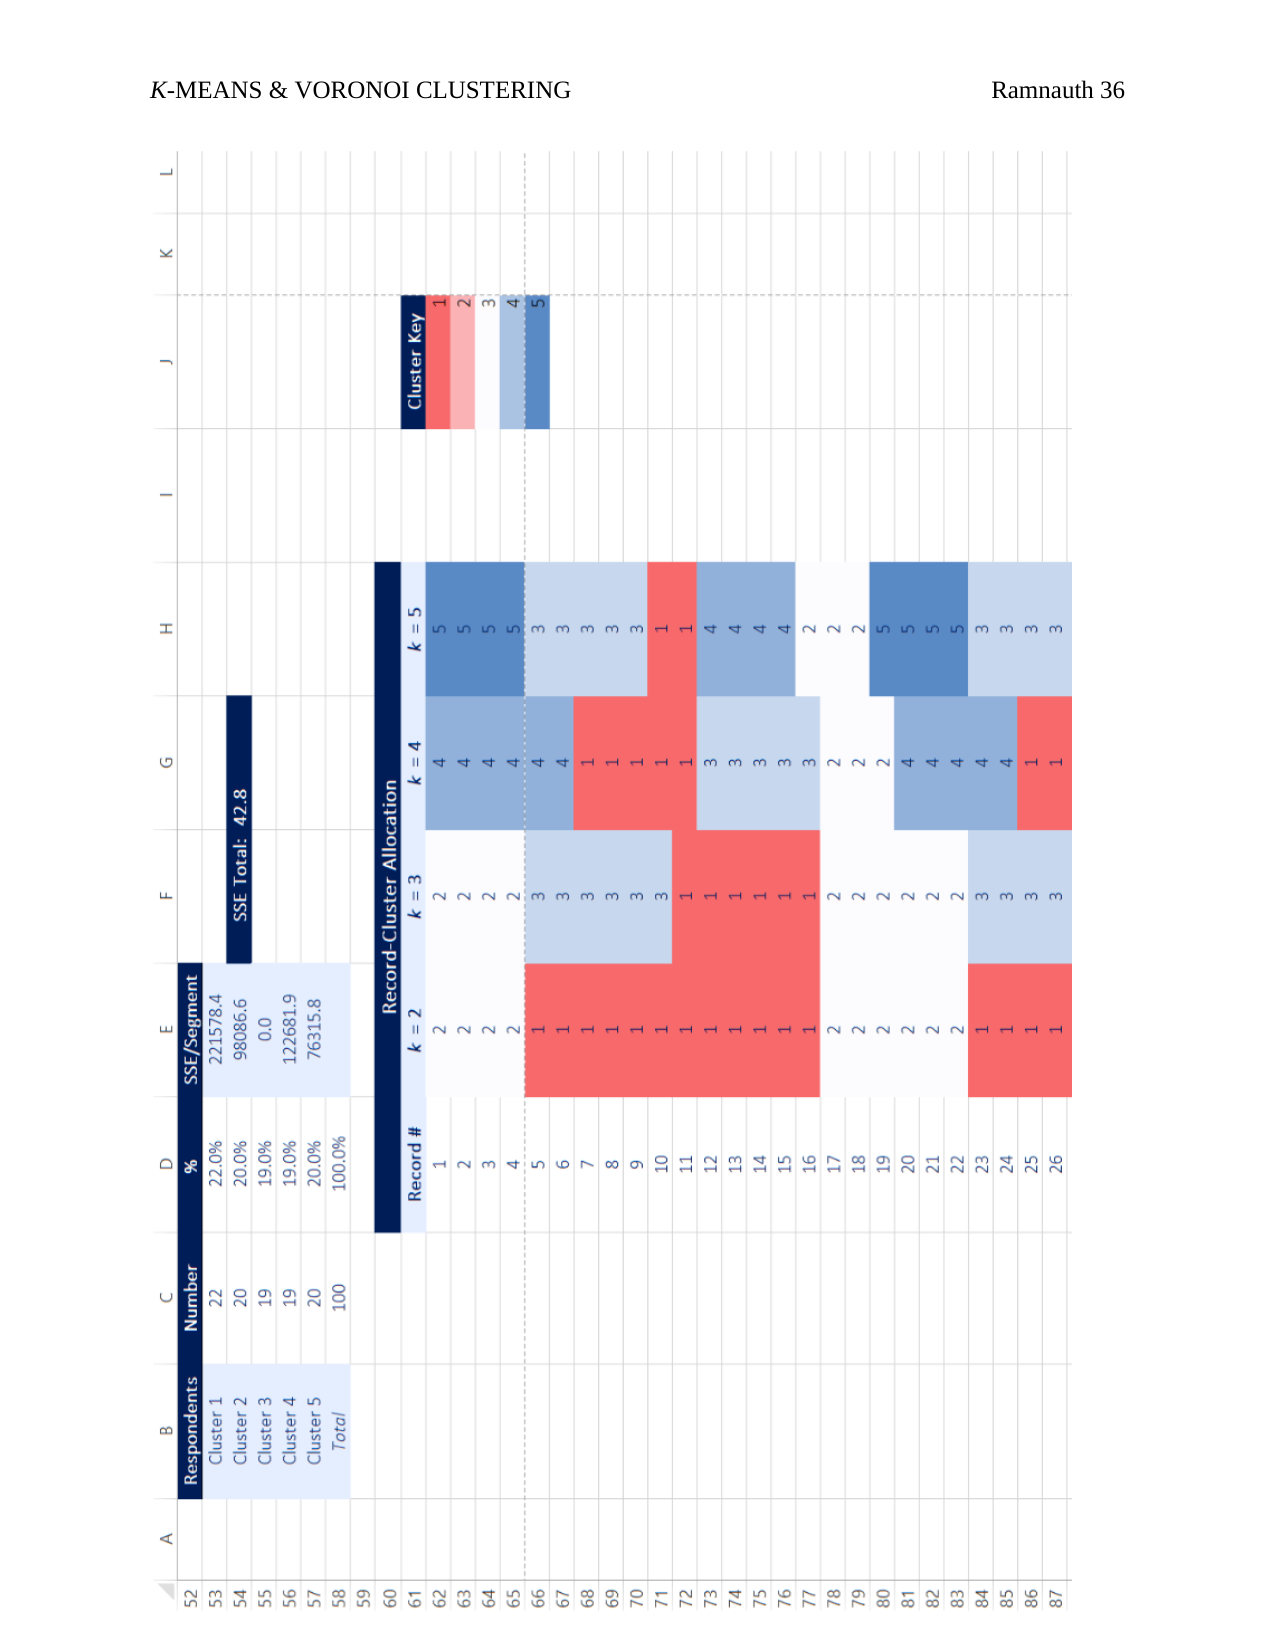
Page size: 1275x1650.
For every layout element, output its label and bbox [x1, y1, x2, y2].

picture [152, 152, 1072, 1610]
